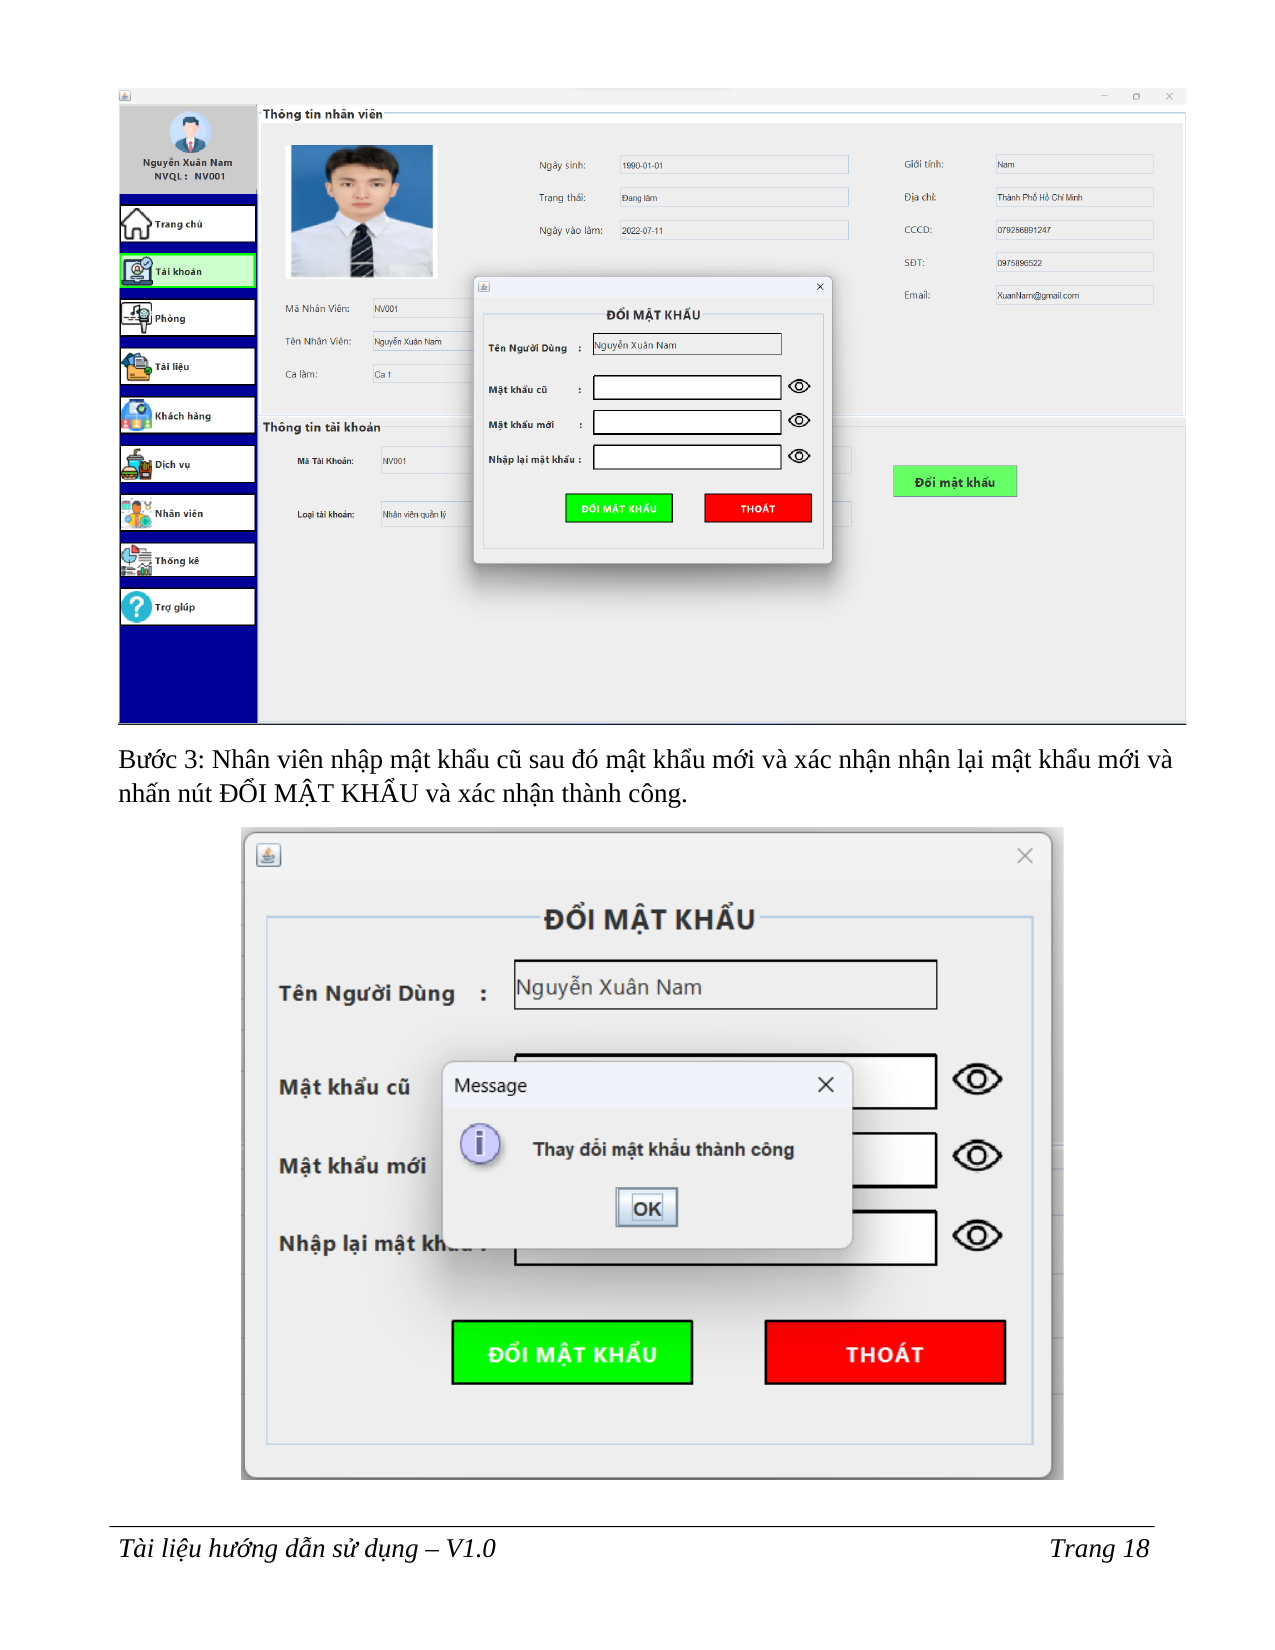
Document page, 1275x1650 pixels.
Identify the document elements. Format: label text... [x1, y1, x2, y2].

text Bước 3: Nhân viên nhập mật khẩu cũ sau đó mật khẩu mới và xác nhận nhận lại mật khẩu mới và nhấn nút ĐỔI MẬT KHẨU và xác nhận thành công. [118, 743, 1186, 808]
picture [118, 88, 1187, 725]
picture [241, 827, 1064, 1480]
